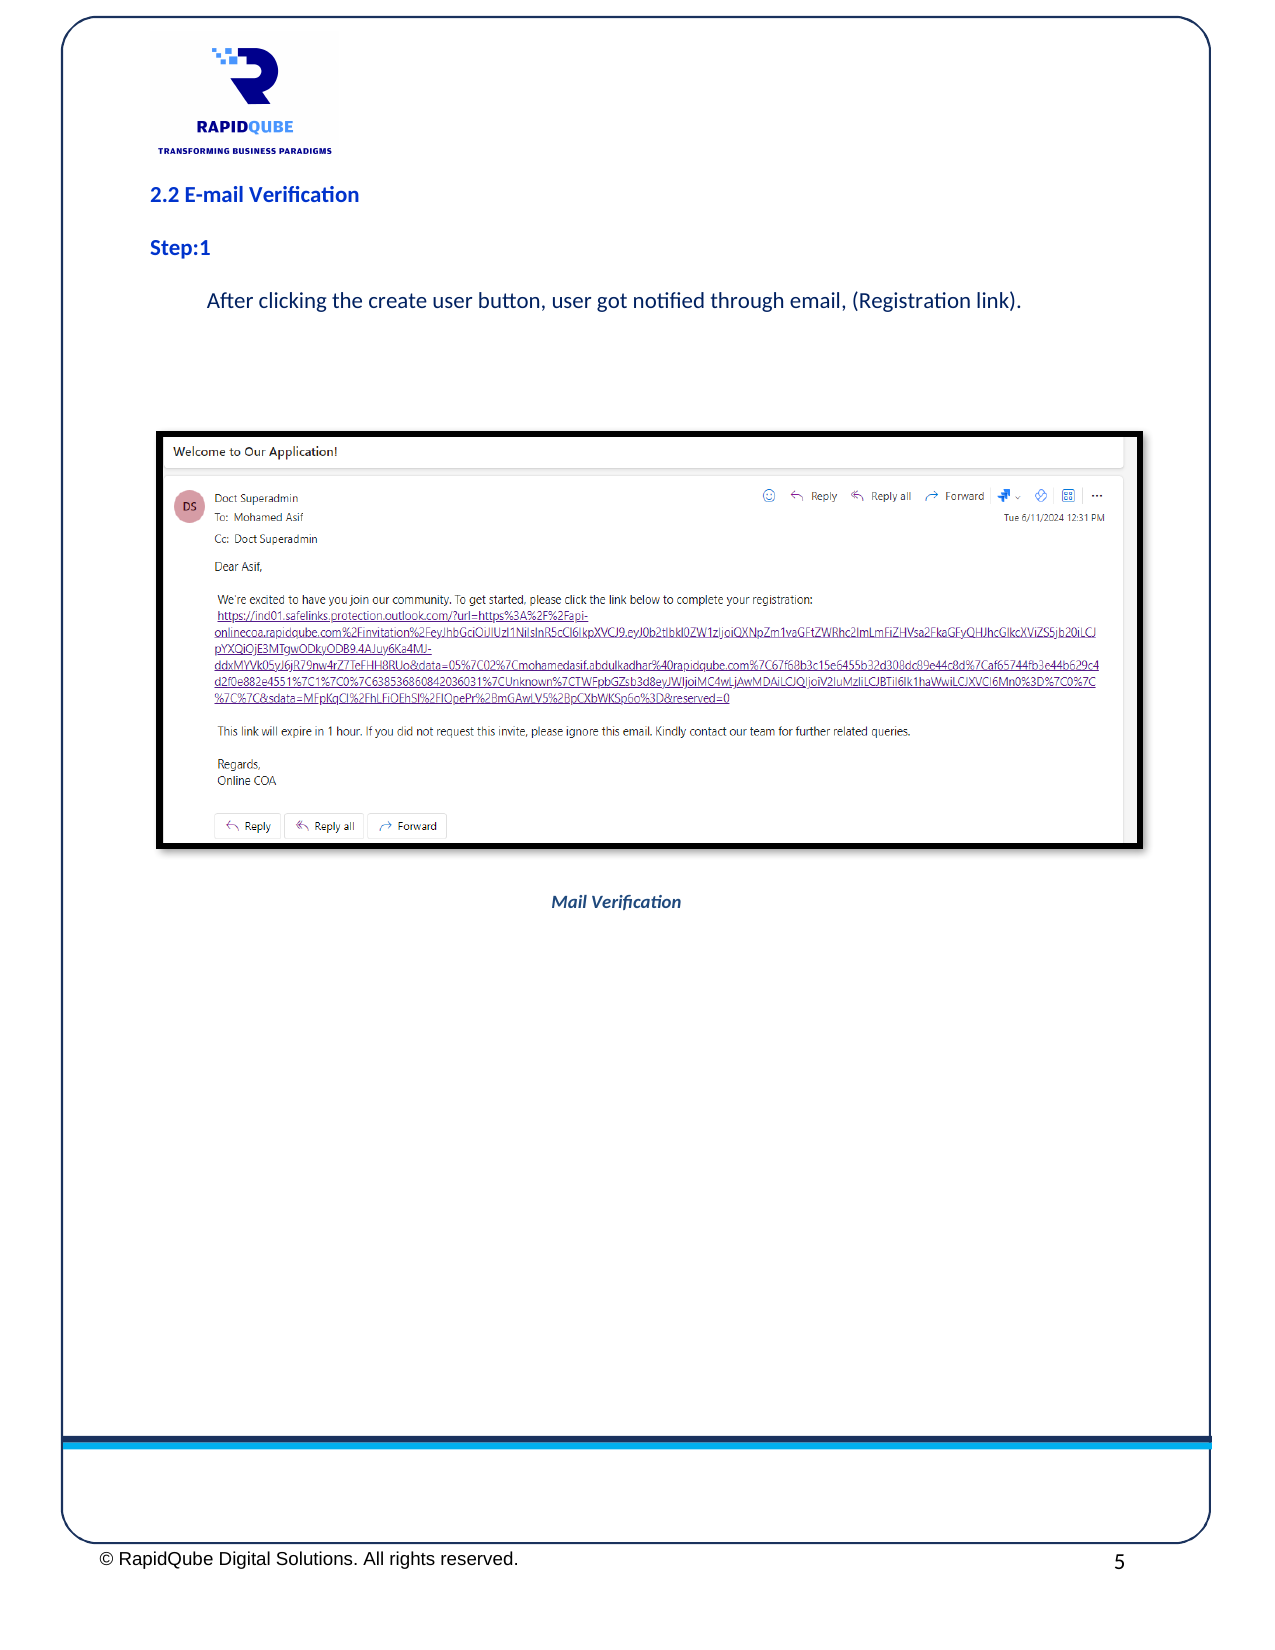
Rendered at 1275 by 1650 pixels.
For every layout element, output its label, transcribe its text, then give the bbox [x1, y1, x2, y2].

text After clicking the create user button, user got notified through email, (Registration link). [150, 286, 1125, 314]
picture [163, 437, 1137, 843]
text Step:1 [150, 233, 1125, 261]
picture [150, 31, 339, 160]
text 2.2 E-mail Verification [150, 180, 1125, 208]
text Mail Verification [150, 890, 1125, 913]
